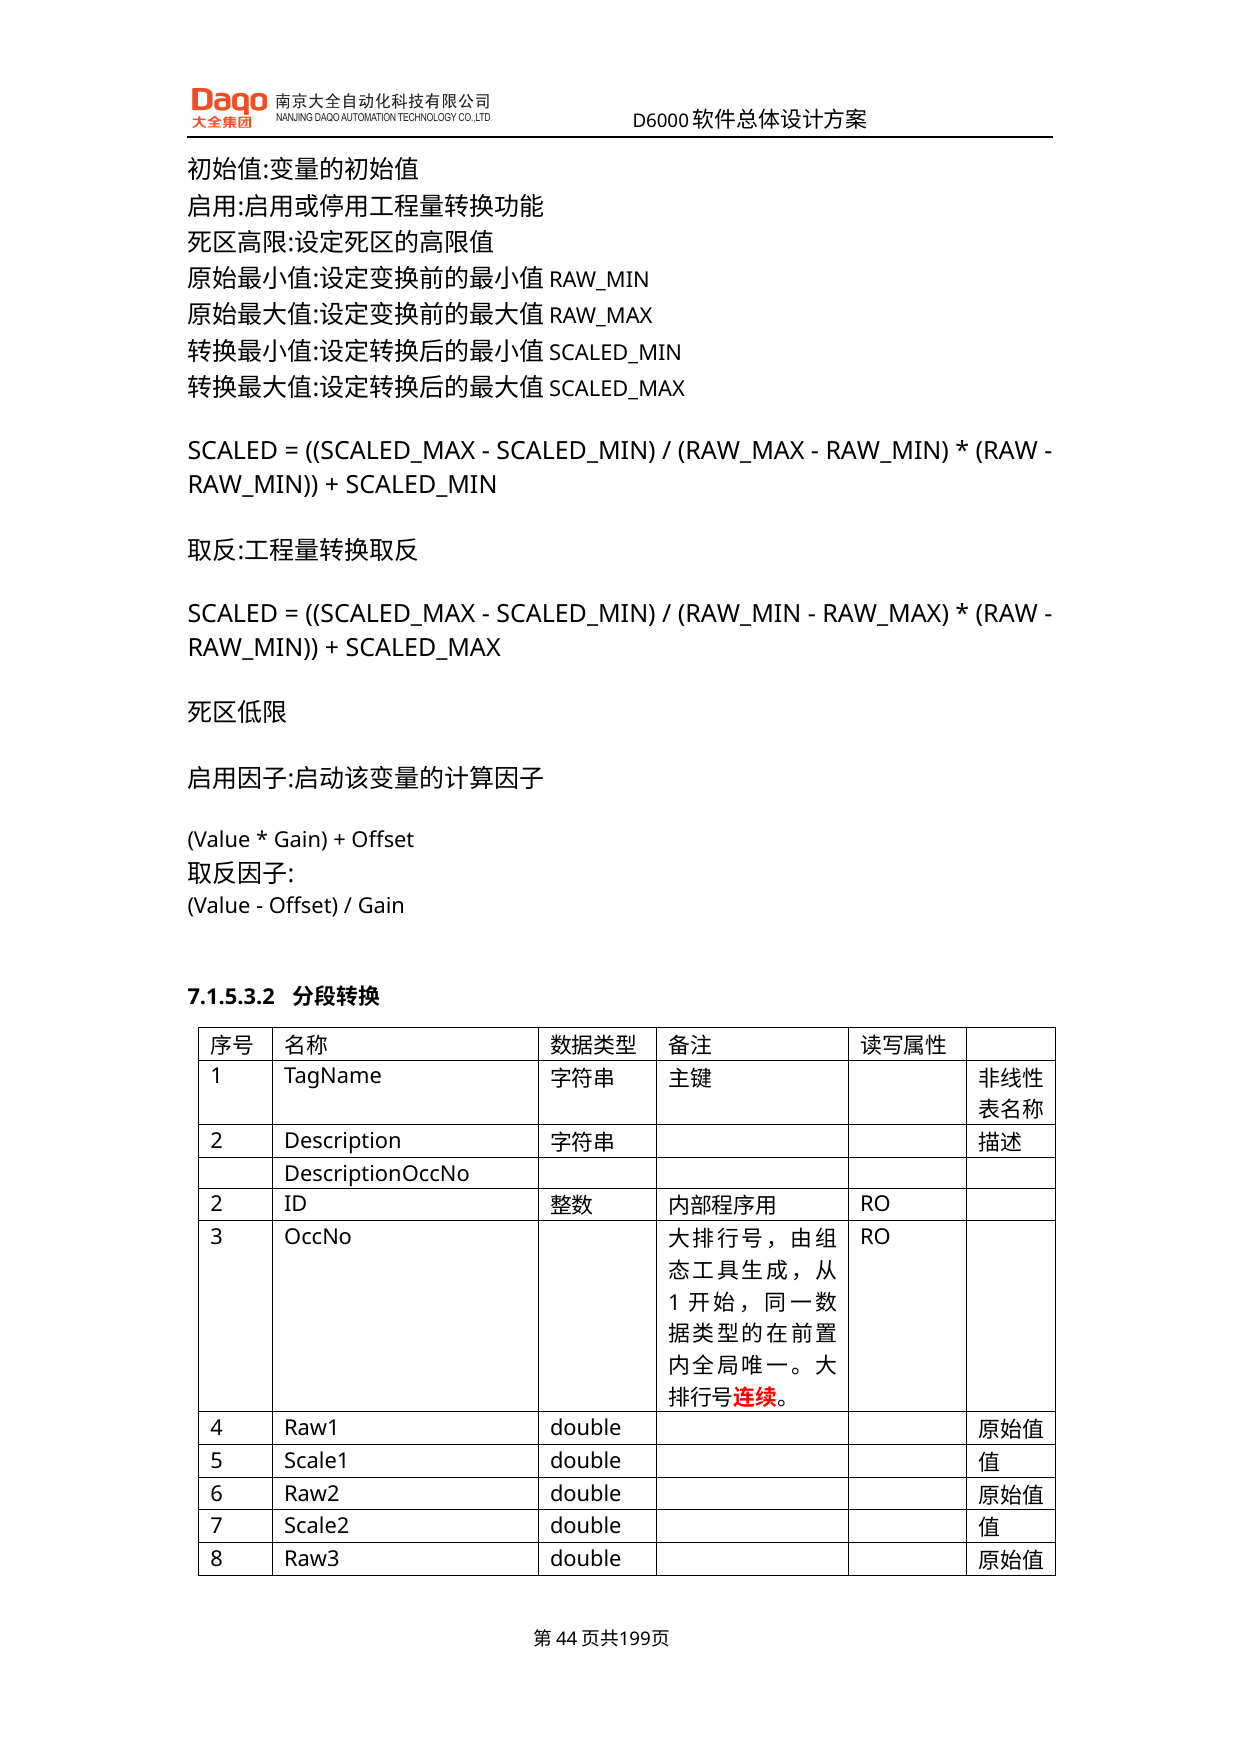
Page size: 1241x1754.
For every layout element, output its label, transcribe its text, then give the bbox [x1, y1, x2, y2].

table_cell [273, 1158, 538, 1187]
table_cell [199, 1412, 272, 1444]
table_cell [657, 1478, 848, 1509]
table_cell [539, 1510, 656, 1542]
text (Value - Offset) / Gain [187, 890, 1053, 919]
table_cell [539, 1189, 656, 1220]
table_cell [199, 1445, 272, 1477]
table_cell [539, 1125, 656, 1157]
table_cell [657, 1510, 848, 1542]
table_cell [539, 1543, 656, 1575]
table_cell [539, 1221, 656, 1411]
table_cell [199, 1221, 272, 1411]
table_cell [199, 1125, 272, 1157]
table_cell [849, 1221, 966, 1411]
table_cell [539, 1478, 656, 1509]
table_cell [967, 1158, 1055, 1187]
text 转换最小值:设定转换后的最小值SCALED_MIN [187, 331, 1053, 367]
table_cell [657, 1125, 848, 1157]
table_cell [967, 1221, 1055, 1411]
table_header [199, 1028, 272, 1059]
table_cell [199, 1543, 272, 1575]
subtitle 分段转换 [187, 979, 1053, 1011]
text 取反因子: [187, 853, 1053, 890]
text 取反:工程量转换取反 [187, 530, 1053, 566]
text 原始最小值:设定变换前的最小值RAW_MIN [187, 259, 1053, 295]
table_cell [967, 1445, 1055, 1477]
text 转换最大值:设定转换后的最大值SCALED_MAX [187, 367, 1053, 404]
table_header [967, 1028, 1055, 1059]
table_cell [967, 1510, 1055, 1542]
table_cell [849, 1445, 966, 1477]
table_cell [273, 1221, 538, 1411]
text 初始值:变量的初始值 [187, 150, 1053, 186]
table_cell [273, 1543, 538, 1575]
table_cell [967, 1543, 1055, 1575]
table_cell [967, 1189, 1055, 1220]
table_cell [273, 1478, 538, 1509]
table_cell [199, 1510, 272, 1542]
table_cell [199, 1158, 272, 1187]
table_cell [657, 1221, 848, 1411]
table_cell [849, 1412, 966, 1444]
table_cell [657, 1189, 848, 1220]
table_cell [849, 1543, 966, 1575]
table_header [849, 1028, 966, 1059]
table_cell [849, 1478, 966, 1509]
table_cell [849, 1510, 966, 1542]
text 启用因子:启动该变量的计算因子 [187, 758, 1053, 794]
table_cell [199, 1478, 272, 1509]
text 死区高限:设定死区的高限值 [187, 222, 1053, 259]
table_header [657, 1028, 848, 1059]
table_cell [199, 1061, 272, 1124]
text SCALED = ((SCALED_MAX - SCALED_MIN) / (RAW_MIN - RAW_MAX) * (RAW - RAW_MIN)) + SCALED_MAX [187, 596, 1053, 664]
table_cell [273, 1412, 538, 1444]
text (Value * Gain) + Offset [187, 824, 1053, 853]
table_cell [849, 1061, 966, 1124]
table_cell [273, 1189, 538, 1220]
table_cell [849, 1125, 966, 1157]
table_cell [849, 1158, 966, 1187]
text 死区低限 [187, 693, 1053, 729]
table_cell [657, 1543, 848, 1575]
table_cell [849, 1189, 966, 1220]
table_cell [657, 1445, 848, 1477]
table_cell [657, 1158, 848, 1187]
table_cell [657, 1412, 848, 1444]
picture [187, 88, 492, 128]
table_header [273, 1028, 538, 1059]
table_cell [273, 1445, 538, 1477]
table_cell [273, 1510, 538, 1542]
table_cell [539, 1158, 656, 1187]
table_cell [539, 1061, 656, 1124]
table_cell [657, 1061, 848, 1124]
text 启用:启用或停用工程量转换功能 [187, 186, 1053, 222]
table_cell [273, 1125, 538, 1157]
text SCALED = ((SCALED_MAX - SCALED_MIN) / (RAW_MAX - RAW_MIN) * (RAW - RAW_MIN)) + SCALED_MIN [187, 433, 1053, 501]
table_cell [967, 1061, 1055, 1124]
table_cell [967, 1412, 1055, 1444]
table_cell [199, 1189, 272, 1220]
text 原始最大值:设定变换前的最大值RAW_MAX [187, 295, 1053, 331]
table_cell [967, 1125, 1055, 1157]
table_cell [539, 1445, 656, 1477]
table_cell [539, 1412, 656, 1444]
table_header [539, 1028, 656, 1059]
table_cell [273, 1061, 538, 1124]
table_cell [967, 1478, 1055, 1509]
